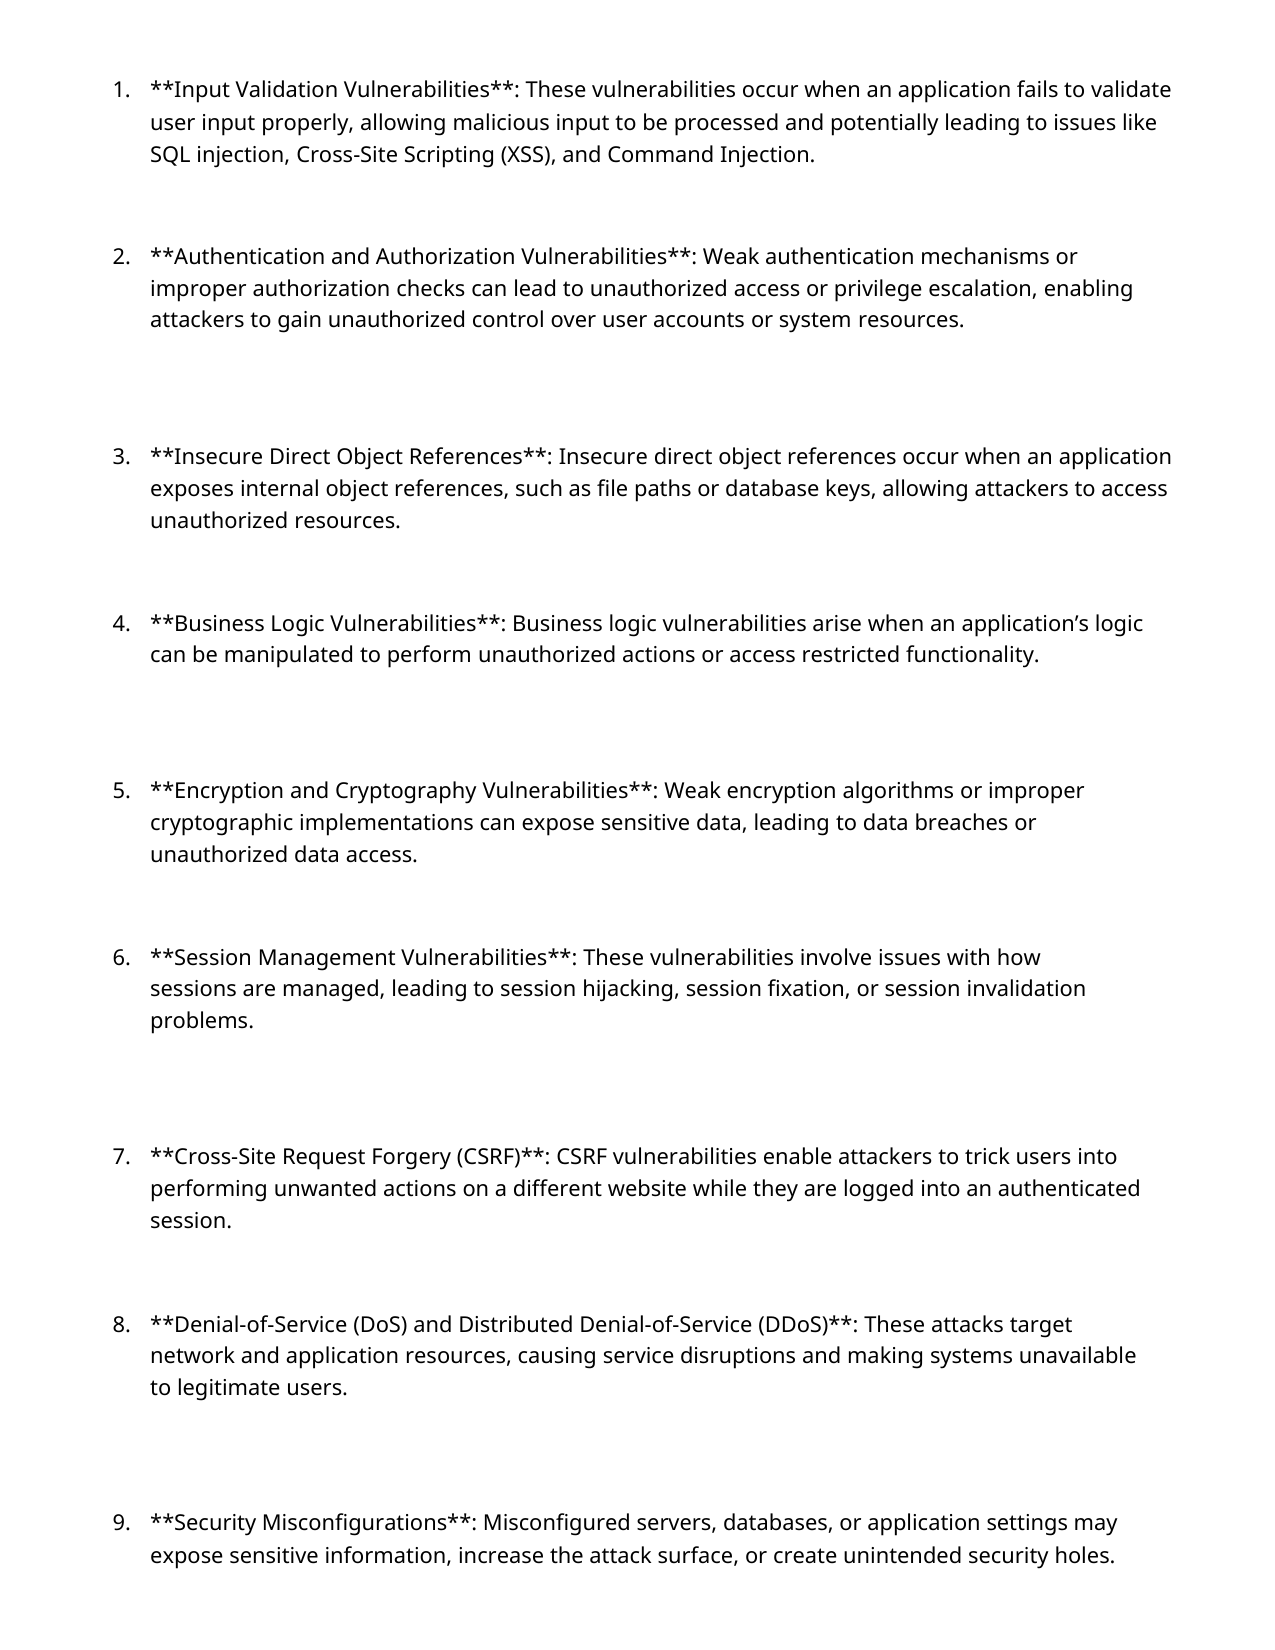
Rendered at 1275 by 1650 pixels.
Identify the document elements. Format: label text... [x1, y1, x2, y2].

list **Encryption and Cryptography Vulnerabilities**: Weak encryption algorithms or improper cryptographic implementations can expose sensitive data, leading to data breaches or unauthorized data access. [112, 775, 1147, 869]
list **Insecure Direct Object References**: Insecure direct object references occur when an application exposes internal object references, such as file paths or database keys, allowing attackers to access unauthorized resources. [112, 441, 1194, 534]
list **Denial-of-Service (DoS) and Distributed Denial-of-Service (DDoS)**: These attacks target network and application resources, causing service disruptions and making systems unavailable to legitimate users. [112, 1308, 1156, 1401]
list **Authentication and Authorization Vulnerabilities**: Weak authentication mechanisms or improper authorization checks can lead to unauthorized access or privilege escalation, enabling attackers to gain unauthorized control over user accounts or system resources. [112, 241, 1147, 334]
list **Business Logic Vulnerabilities**: Business logic vulnerabilities arise when an application’s logic can be manipulated to perform unauthorized actions or access restricted functionality. [112, 607, 1157, 669]
list **Security Misconfigurations**: Misconfigured servers, databases, or application settings may expose sensitive information, increase the attack surface, or create unintended security holes. [112, 1507, 1127, 1569]
list **Session Management Vulnerabilities**: These vulnerabilities involve issues with how sessions are managed, leading to session hijacking, session fixation, or session invalidation problems. [112, 942, 1111, 1035]
list **Cross-Site Request Forgery (CSRF)**: CSRF vulnerabilities enable attackers to trick users into performing unwanted actions on a different website while they are logged into an authenticated session. [112, 1141, 1193, 1235]
list **Input Validation Vulnerabilities**: These vulnerabilities occur when an application fails to validate user input properly, allowing malicious input to be processed and potentially leading to issues like SQL injection, Cross-Site Scripting (XSS), and Command Injection. [112, 74, 1182, 168]
